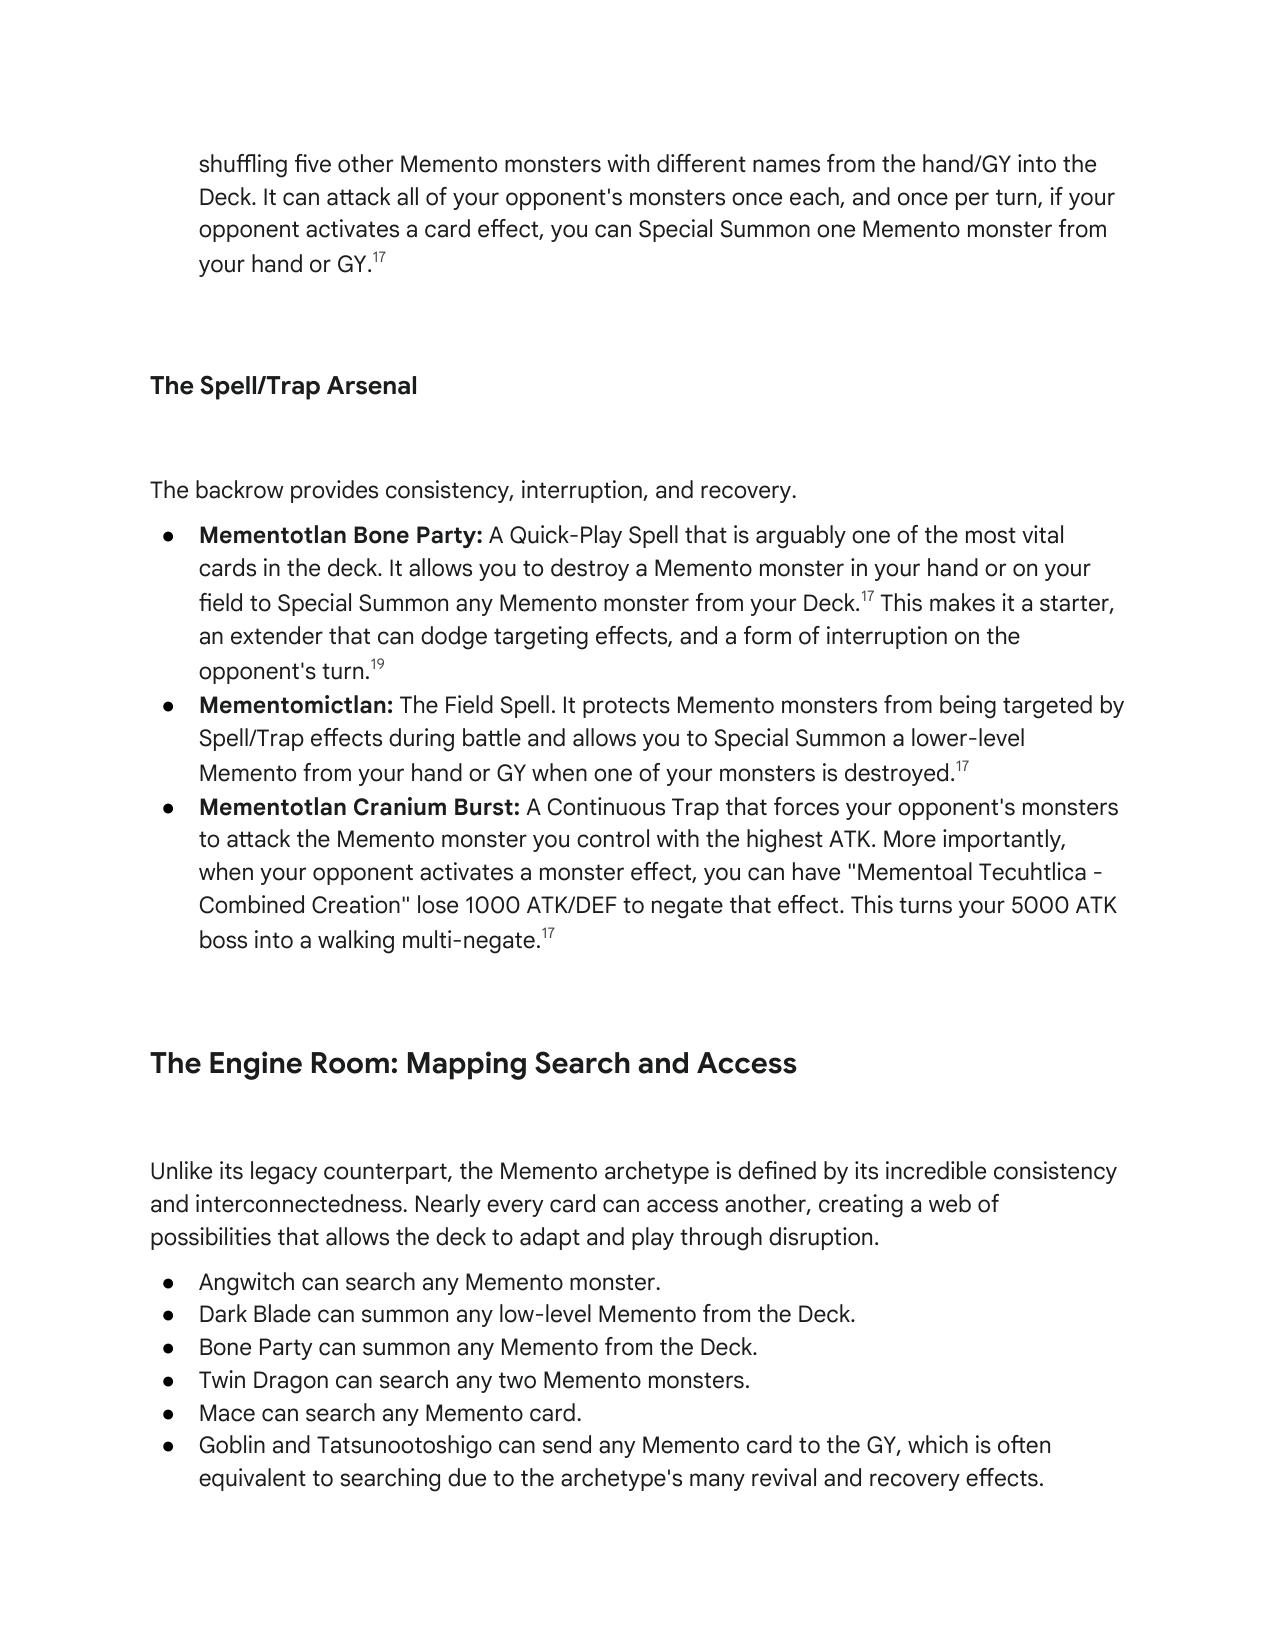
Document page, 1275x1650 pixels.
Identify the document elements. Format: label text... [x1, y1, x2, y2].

list Angwitch can search any Memento monster. [161, 1268, 1125, 1297]
list Dark Blade can summon any low-level Memento from the Deck. [161, 1301, 1125, 1329]
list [161, 150, 1125, 280]
list Mementotlan Cranium Burst: A Continuous Trap that forces your opponent's monsters to attack the Memento monster you control with the highest ATK. More importantly, when your opponent activates a monster effect, you can have "Mementoal Tecuhtlica - Combined Creation" lose 1000 ATK/DEF to negate that effect. This turns your 5000 ATK boss into a walking multi-negate.17 [161, 793, 1125, 955]
text The backrow provides consistency, interruption, and recovery. [150, 476, 1125, 505]
list Mementomictlan: The Field Spell. It protects Memento monsters from being targeted by Spell/Trap effects during battle and allows you to Special Summon a lower-level Memento from your hand or GY when one of your monsters is destroyed.17 [161, 691, 1125, 788]
list Mace can search any Memento card. [161, 1399, 1125, 1427]
list Twin Dragon can search any two Memento monsters. [161, 1366, 1125, 1395]
text Unlike its legacy counterpart, the Memento archetype is defined by its incredible consistency and interconnectedness. Nearly every card can access another, creating a web of possibilities that allows the deck to adapt and play through disruption. [150, 1157, 1125, 1251]
list Goblin and Tatsunootoshigo can send any Memento card to the GY, which is often equivalent to searching due to the archetype's many revival and recovery effects. [161, 1431, 1125, 1493]
subtitle The Engine Room: Mapping Search and Access [150, 1045, 1125, 1082]
subtitle The Spell/Trap Arsenal [150, 370, 1125, 401]
list Bone Party can summon any Memento from the Deck. [161, 1333, 1125, 1362]
list Mementotlan Bone Party: A Quick-Play Spell that is arguably one of the most vital cards in the deck. It allows you to destroy a Memento monster in your hand or on your field to Special Summon any Memento monster from your Deck.17 This makes it a starter, an extender that can dodge targeting effects, and a form of interruption on the opponent's turn.19 [161, 521, 1125, 687]
